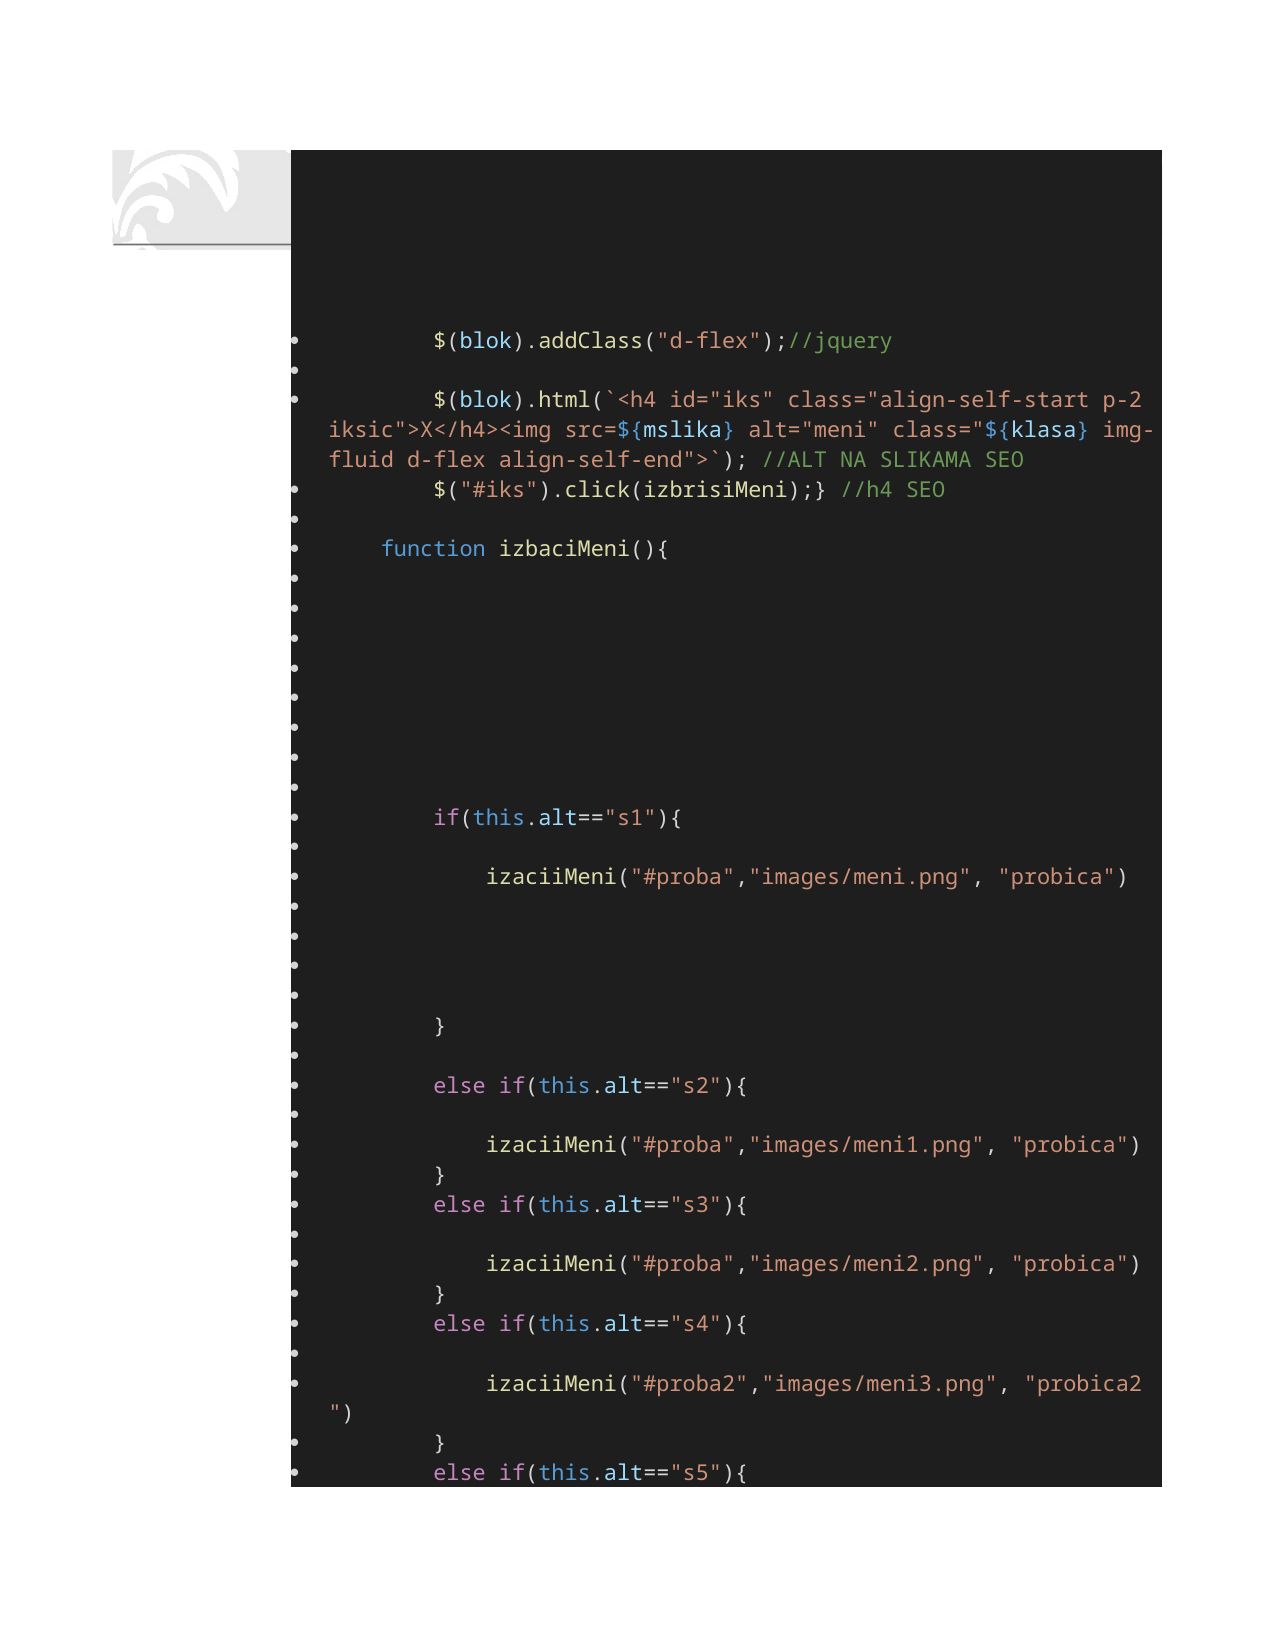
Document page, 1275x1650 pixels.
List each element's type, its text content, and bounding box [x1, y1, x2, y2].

list izaciiMeni("#proba","images/meni2.png", "probica") [291, 1248, 1162, 1278]
list else if(this.alt=="s3"){ [291, 1189, 1162, 1218]
list $("#iks").click(izbrisiMeni);} //h4 SEO [291, 474, 1162, 503]
list else if(this.alt=="s5"){ [291, 1457, 1162, 1487]
list } [291, 1010, 1162, 1040]
list if(this.alt=="s1"){ [291, 801, 1162, 831]
list izaciiMeni("#proba","images/meni.png", "probica") [291, 861, 1162, 891]
list function izbaciMeni(){ [291, 533, 1162, 563]
list } [291, 1278, 1162, 1308]
list else if(this.alt=="s2"){ [291, 1069, 1162, 1099]
list else if(this.alt=="s4"){ [291, 1308, 1162, 1338]
list $(blok).addClass("d-flex");//jquery [291, 150, 1162, 354]
list } [291, 1159, 1162, 1189]
list $(blok).html(`<h4 id="iks" class="align-self-start p-2 iksic">X</h4><img src=${mslika} alt="meni" class="${klasa} img-fluid d-flex align-self-end">`); //ALT NA SLIKAMA SEO [291, 384, 1162, 474]
list izaciiMeni("#proba","images/meni1.png", "probica") [291, 1129, 1162, 1159]
list } [291, 1427, 1162, 1457]
list izaciiMeni("#proba2","images/meni3.png", "probica2") [291, 1367, 1162, 1427]
